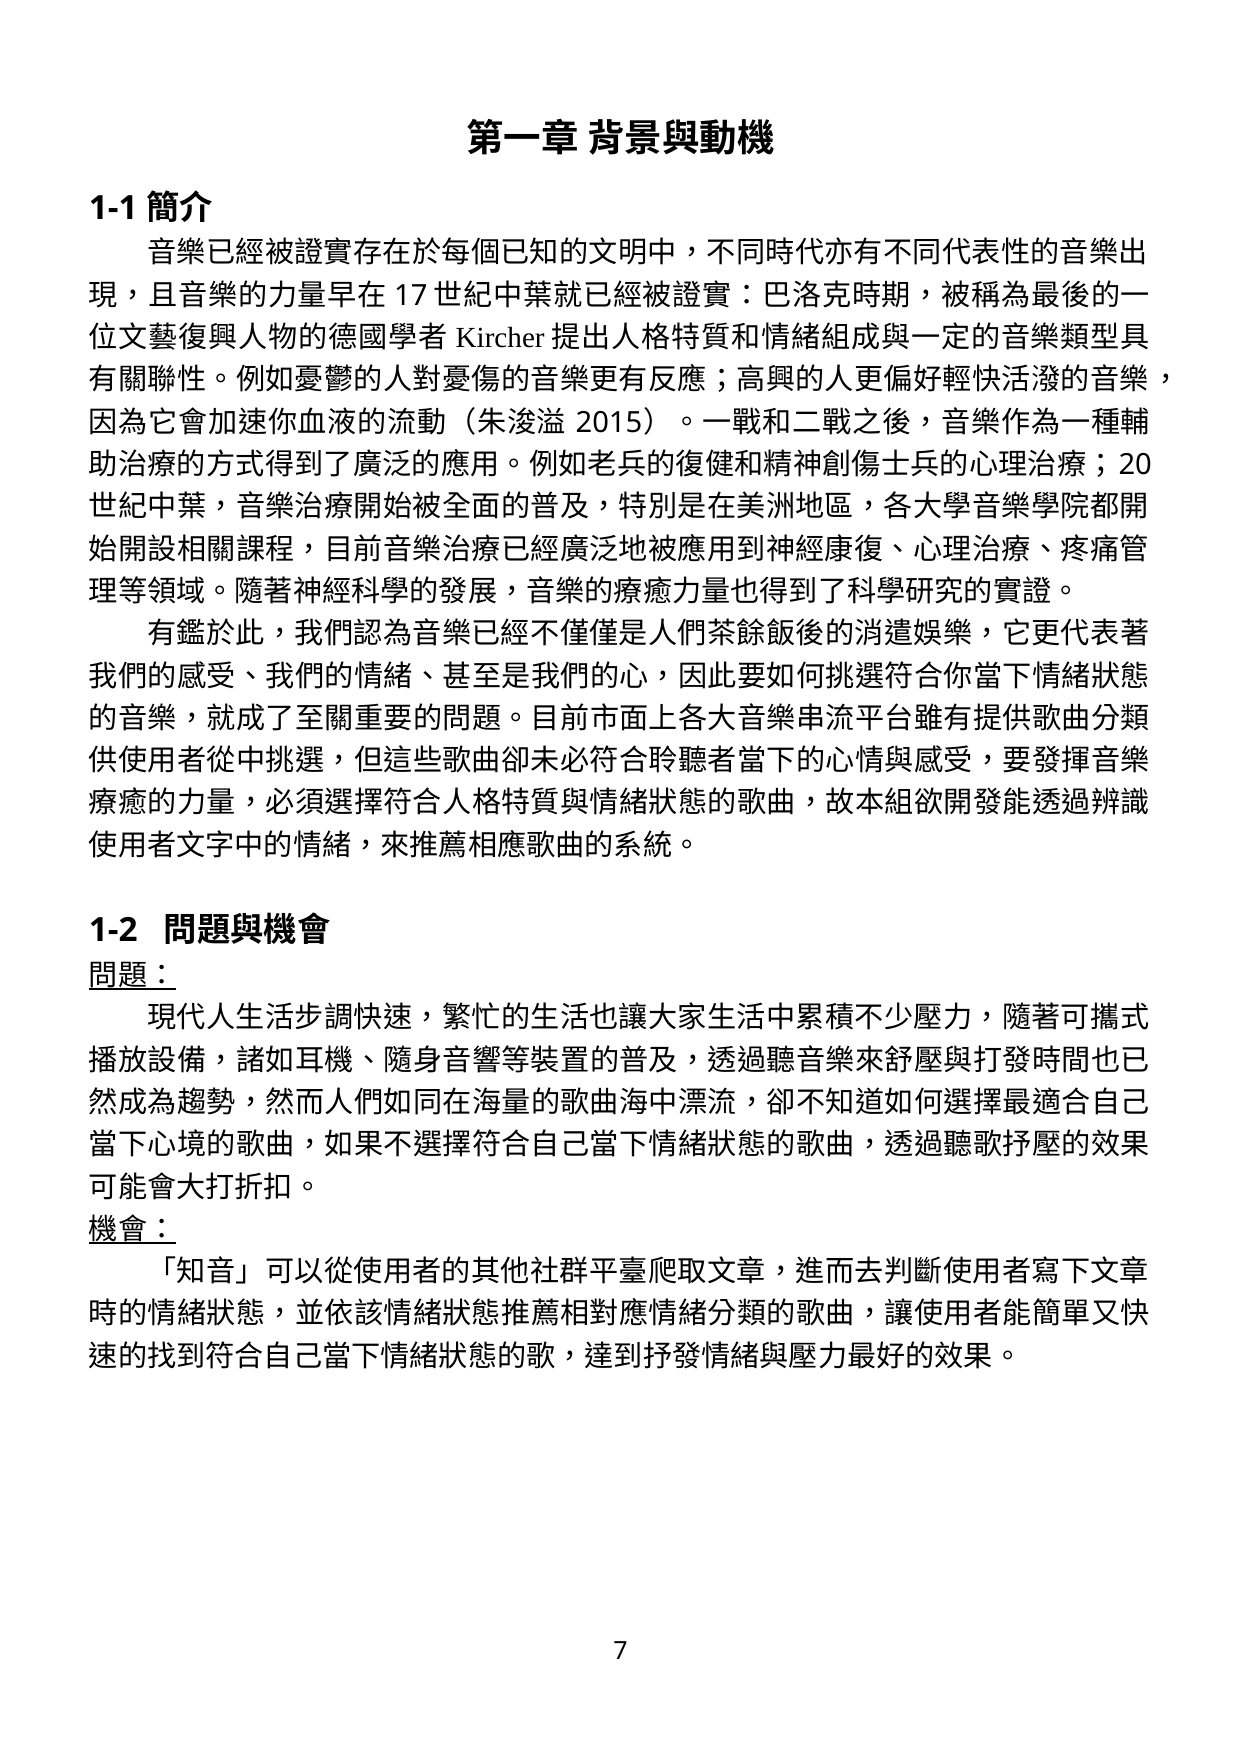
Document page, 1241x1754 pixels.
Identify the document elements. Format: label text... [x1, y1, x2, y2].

subtitle 第一章 背景與動機 [89, 107, 1152, 162]
text 音樂已經被證實存在於每個已知的文明中，不同時代亦有不同代表性的音樂出現，且音樂的力量早在17世紀中葉就已經被證實：巴洛克時期，被稱為最後的一位文藝復興人物的德國學者Kircher提出人格特質和情緒組成與一定的音樂類型具有關聯性。例如憂鬱的人對憂傷的音樂更有反應；高興的人更偏好輕快活潑的音樂，因為它會加速你血液的流動（朱浚溢 2015）。一戰和二戰之後，音樂作為一種輔助治療的方式得到了廣泛的應用。例如老兵的復健和精神創傷士兵的心理治療；20世紀中葉，音樂治療開始被全面的普及，特別是在美洲地區，各大學音樂學院都開始開設相關課程，目前音樂治療已經廣泛地被應用到神經康復、心理治療、疼痛管理等領域。隨著神經科學的發展，音樂的療癒力量也得到了科學研究的實證。 [89, 229, 1152, 610]
text 問題： [89, 952, 1152, 994]
text 機會： [89, 1205, 1152, 1248]
text 「知音」可以從使用者的其他社群平臺爬取文章，進而去判斷使用者寫下文章時的情緒狀態，並依該情緒狀態推薦相對應情緒分類的歌曲，讓使用者能簡單又快速的找到符合自己當下情緒狀態的歌，達到抒發情緒與壓力最好的效果。 [89, 1248, 1152, 1374]
text 有鑑於此，我們認為音樂已經不僅僅是人們茶餘飯後的消遣娛樂，它更代表著我們的感受、我們的情緒、甚至是我們的心，因此要如何挑選符合你當下情緒狀態的音樂，就成了至關重要的問題。目前市面上各大音樂串流平台雖有提供歌曲分類供使用者從中挑選，但這些歌曲卻未必符合聆聽者當下的心情與感受，要發揮音樂療癒的力量，必須選擇符合人格特質與情緒狀態的歌曲，故本組欲開發能透過辨識使用者文字中的情緒，來推薦相應歌曲的系統。 [89, 610, 1152, 863]
subtitle 1-1 簡介 [89, 180, 1152, 229]
text 現代人生活步調快速，繁忙的生活也讓大家生活中累積不少壓力，隨著可攜式播放設備，諸如耳機、隨身音響等裝置的普及，透過聽音樂來舒壓與打發時間也已然成為趨勢，然而人們如同在海量的歌曲海中漂流，卻不知道如何選擇最適合自己當下心境的歌曲，如果不選擇符合自己當下情緒狀態的歌曲，透過聽歌抒壓的效果可能會大打折扣。 [89, 994, 1152, 1205]
subtitle 問題與機會 [89, 903, 1152, 952]
